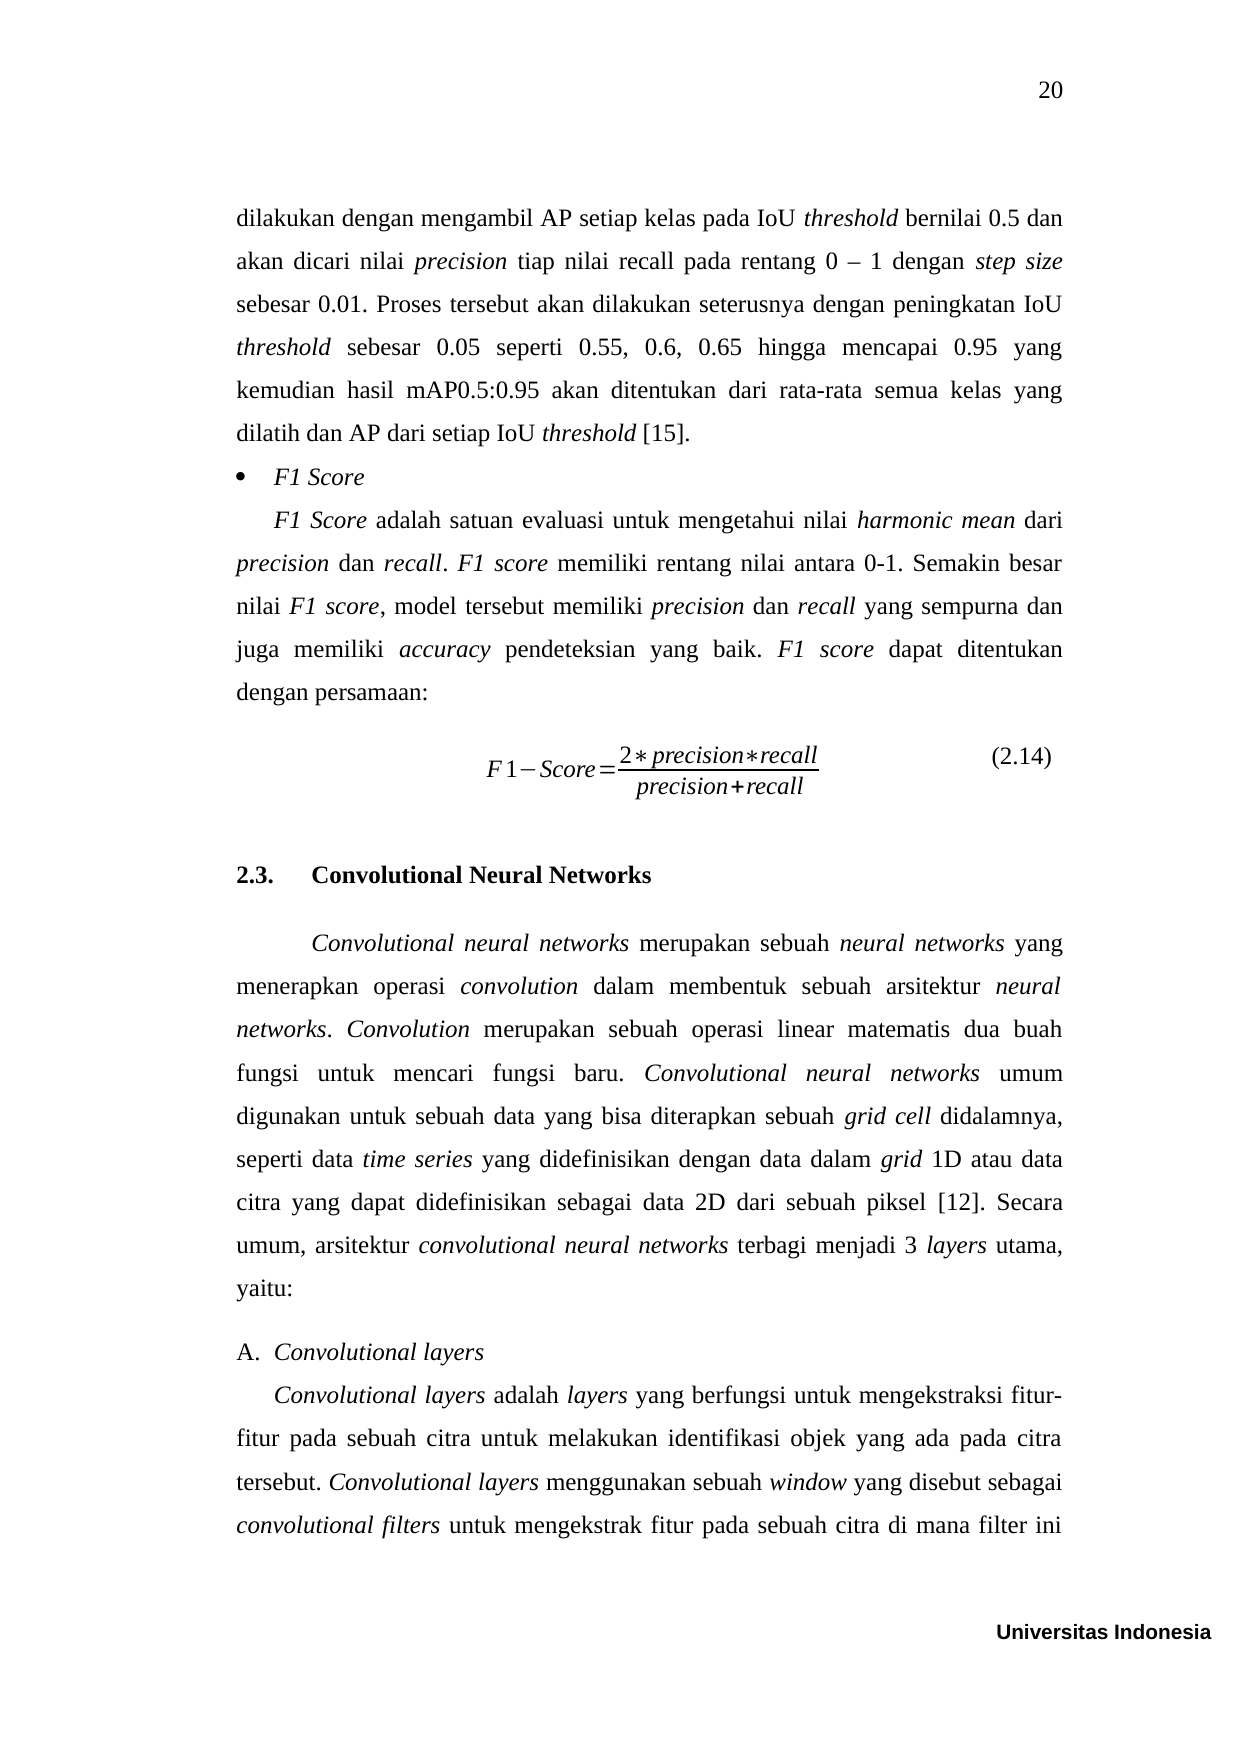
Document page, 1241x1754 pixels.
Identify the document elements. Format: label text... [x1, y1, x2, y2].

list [236, 1380, 1063, 1538]
list F1 Score adalah satuan evaluasi untuk mengetahui nilai harmonic mean dari precision dan recall. F1 score memiliki rentang nilai antara 0-1. Semakin besar nilai F1 score, model tersebut memiliki precision dan recall yang sempurna dan juga memiliki accuracy pendeteksian yang baik. F1 score dapat ditentukan dengan persamaan: [236, 505, 1063, 706]
table_header (2.14) [905, 741, 1063, 835]
text Convolutional neural networks merupakan sebuah neural networks yang menerapkan operasi convolution dalam membentuk sebuah arsitektur neural networks. Convolution merupakan sebuah operasi linear matematis dua buah fungsi untuk mencari fungsi baru. Convolutional neural networks umum digunakan untuk sebuah data yang bisa diterapkan sebuah grid cell didalamnya, seperti data time series yang didefinisikan dengan data dalam grid 1D atau data citra yang dapat didefinisikan sebagai data 2D dari sebuah piksel . Secara umum, arsitektur convolutional neural networks terbagi menjadi 3 layers utama, yaitu: [236, 928, 1063, 1302]
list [236, 203, 1063, 447]
list F1 Score [236, 462, 1063, 490]
list Convolutional layers [236, 1337, 1063, 1366]
subtitle Convolutional Neural Networks [236, 860, 1063, 889]
table_header [236, 741, 905, 835]
